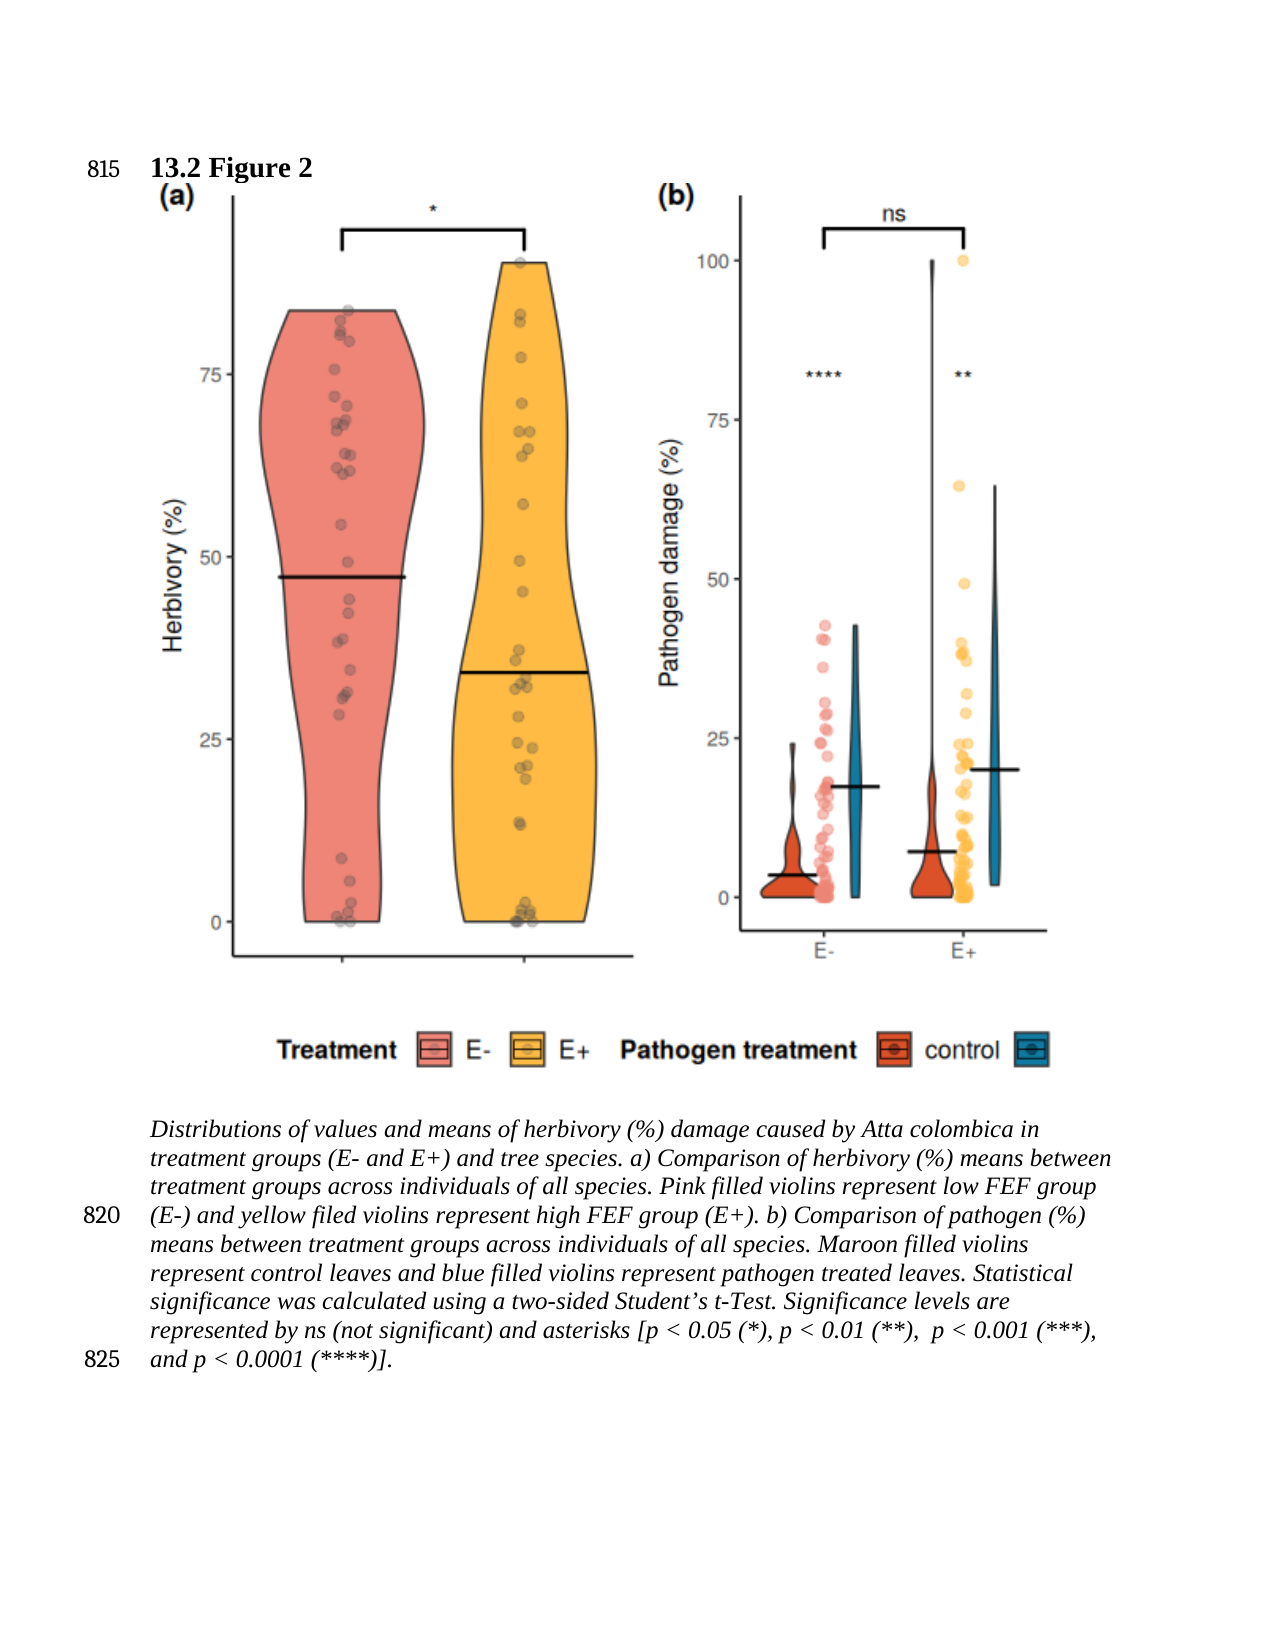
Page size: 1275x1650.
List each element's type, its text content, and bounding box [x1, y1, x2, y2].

picture [150, 183, 1060, 1093]
text Distributions of values and means of herbivory (%) damage caused by Atta colombica in treatment groups (E- and E+) and tree species. a) Comparison of herbivory (%) means between treatment groups across individuals of all species. Pink filled violins represent low FEF group (E-) and yellow filed violins represent high FEF group (E+). b) Comparison of pathogen (%) means between treatment groups across individuals of all species. Maroon filled violins represent control leaves and blue filled violins represent pathogen treated leaves. Statistical significance was calculated using a two-sided Student’s t-Test. Significance levels are represented by ns (not significant) and asterisks [p < 0.05 (*), p < 0.01 (**), p < 0.001 (***), and p < 0.0001 (****)]. [150, 1114, 1125, 1373]
subtitle 13.2 Figure 2 [150, 150, 1125, 183]
